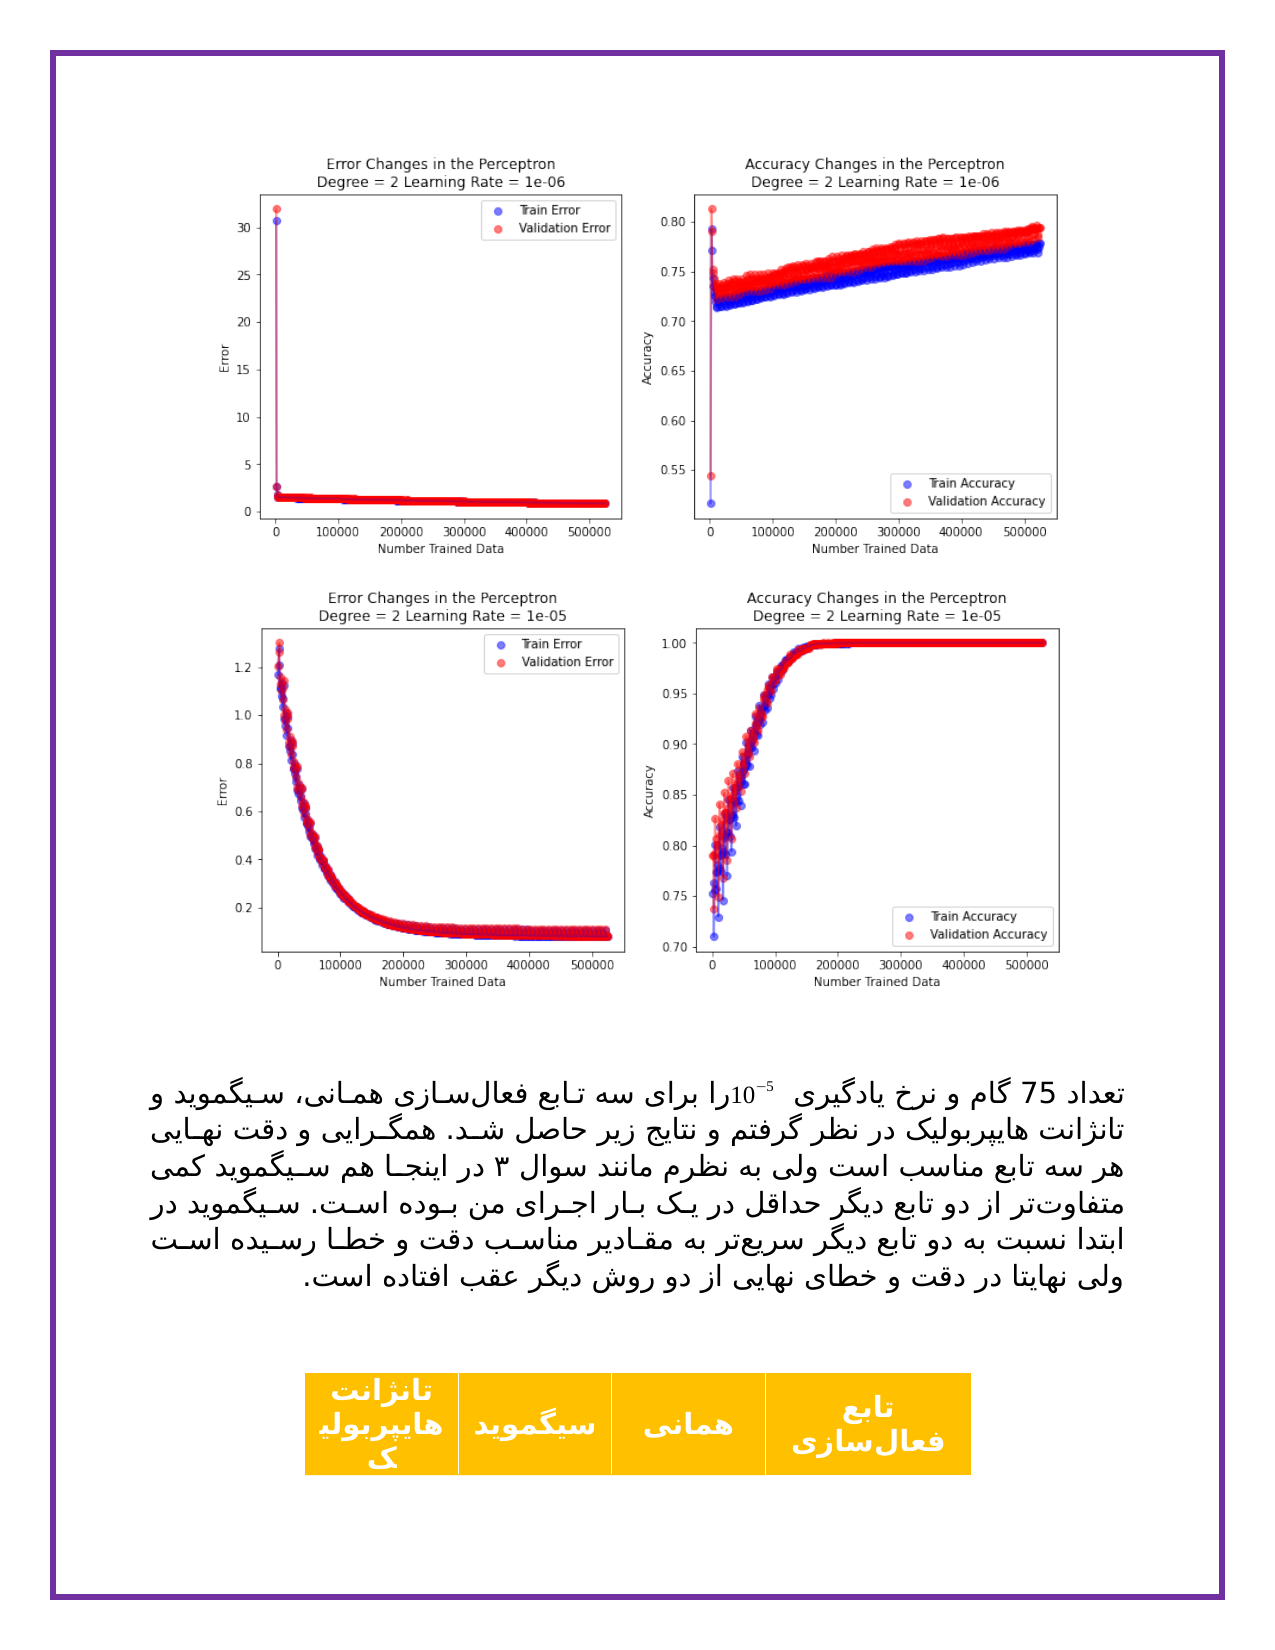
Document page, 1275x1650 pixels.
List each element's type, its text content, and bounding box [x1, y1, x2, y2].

table_header تابع فعال‌سازی [766, 1373, 971, 1475]
text تعداد 75 گام و نرخ یادگیری را برای سه تابع فعال‌سازی همانی، سیگموید و تانژانت هایپربولیک در نظر گرفتم و نتایج زیر حاصل شد. همگرایی و دقت نهایی هر سه تابع مناسب است ولی به نظرم مانند سوال ۳ در اینجا هم سیگموید کمی متفاوت‌تر از دو تابع دیگر حداقل در یک بار اجرای من بوده است. سیگموید در ابتدا نسبت به دو تابع دیگر سریع‌تر به مقادیر مناسب دقت و خطا رسیده است ولی نهایتا در دقت و خطای نهایی از دو روش دیگر عقب افتاده است. [150, 1076, 1125, 1293]
table_header تانژانت هایپربولیک [305, 1373, 458, 1475]
picture [211, 150, 1064, 564]
table_header سیگموید [458, 1373, 612, 1475]
picture [209, 583, 1065, 997]
table_header همانی [612, 1373, 765, 1475]
